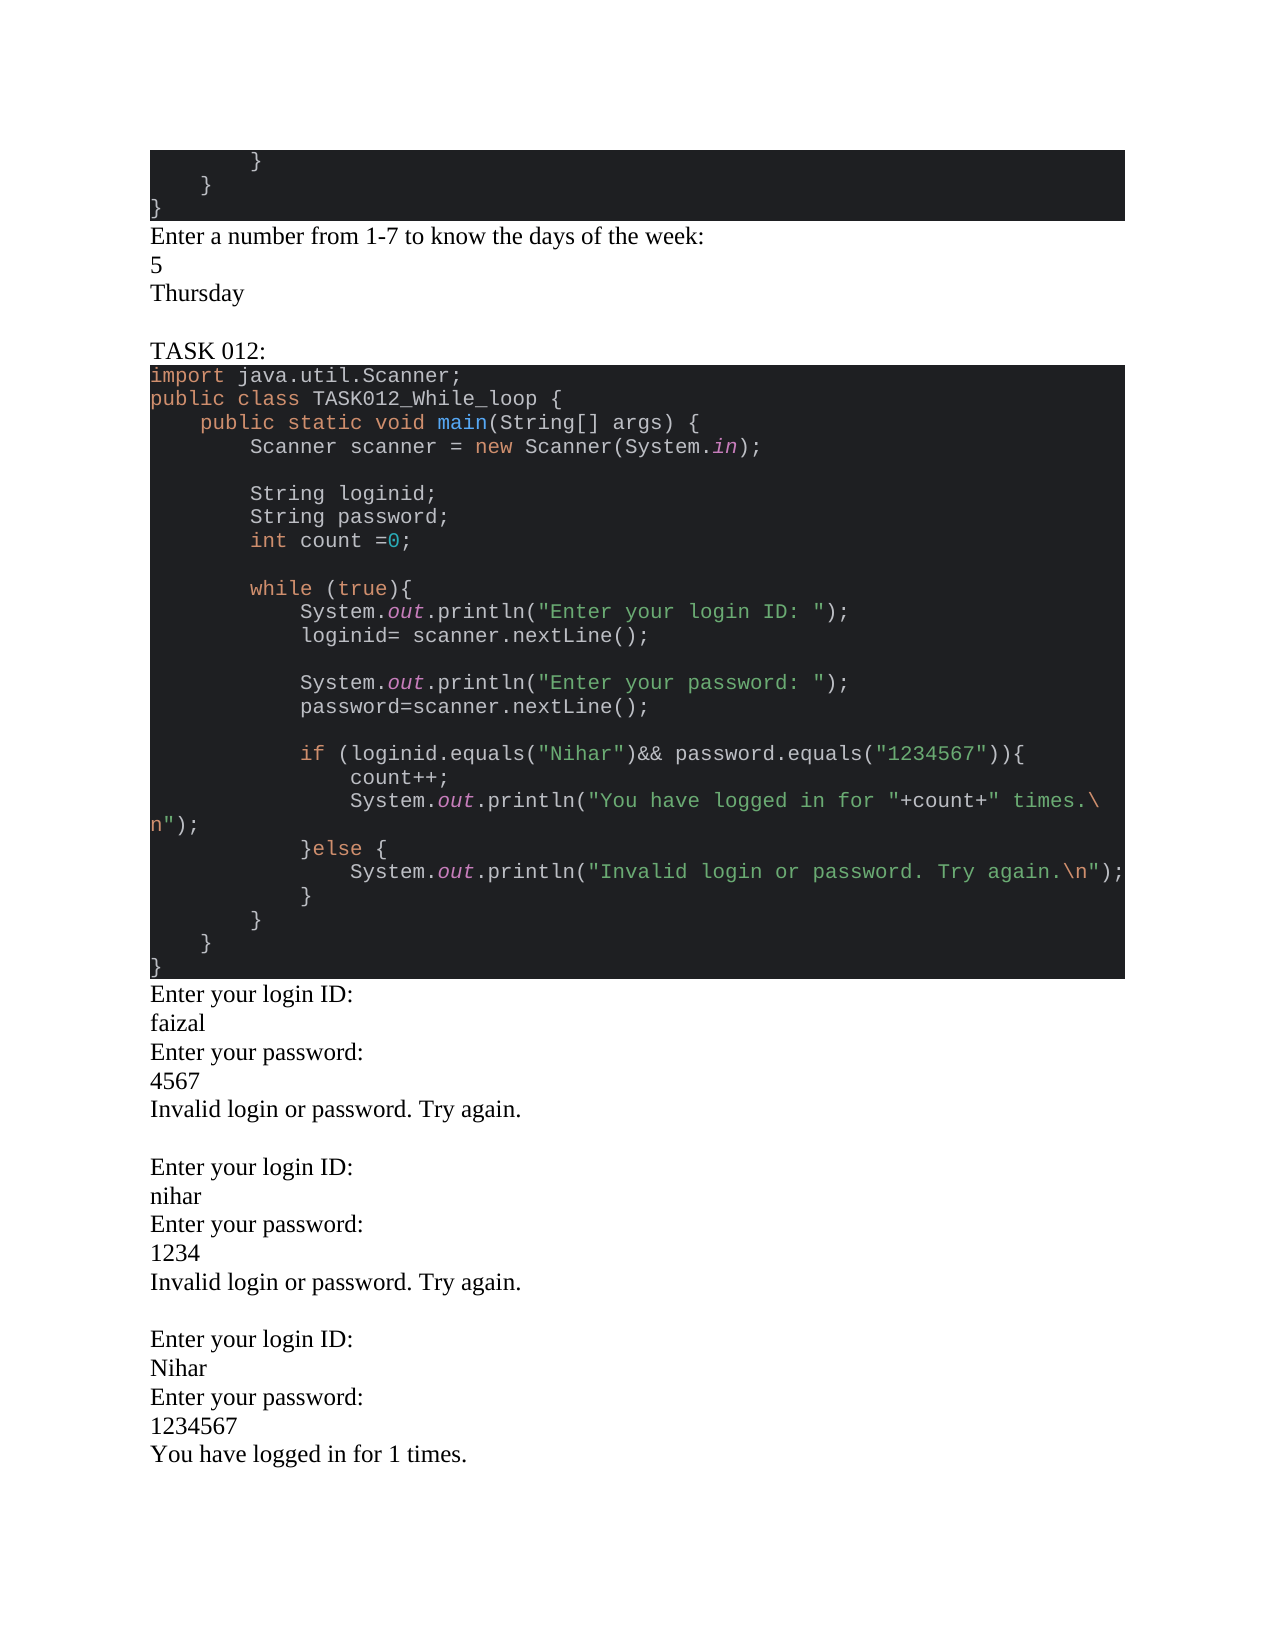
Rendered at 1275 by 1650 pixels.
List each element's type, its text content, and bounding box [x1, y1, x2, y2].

text Invalid login or password. Try again. [150, 1094, 1125, 1123]
text Invalid login or password. Try again. [150, 1267, 1125, 1296]
text faizal [150, 1008, 1125, 1037]
text 1234 [150, 1238, 1125, 1267]
text 5 [150, 250, 1125, 278]
text Enter your login ID: [150, 979, 1125, 1008]
text nihar [150, 1181, 1125, 1209]
text Enter your login ID: [150, 1324, 1125, 1353]
text You have logged in for 1 times. [150, 1439, 1125, 1468]
text Enter your password: [150, 1037, 1125, 1066]
text Enter your login ID: [150, 1152, 1125, 1181]
text import java.util.Scanner; public class TASK012_While_loop { public static void main(String[] args) { Scanner scanner = new Scanner(System.in); String loginid; String password; int count =0; while (true){ System.out.println("Enter your login ID: "); loginid= scanner.nextLine(); System.out.println("Enter your password: "); password=scanner.nextLine(); if (loginid.equals("Nihar")&& password.equals("1234567")){ count++; System.out.println("You have logged in for "+count+" times.\n"); }else { System.out.println("Invalid login or password. Try again.\n"); } } } } [150, 365, 1125, 979]
text 1234567 [150, 1411, 1125, 1439]
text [150, 150, 1125, 221]
text Enter your password: [150, 1209, 1125, 1238]
text Thursday [150, 278, 1125, 307]
text Enter your password: [150, 1382, 1125, 1411]
text 4567 [150, 1066, 1125, 1094]
text TASK 012: [150, 336, 1125, 365]
text Enter a number from 1-7 to know the days of the week: [150, 221, 1125, 250]
text Nihar [150, 1353, 1125, 1382]
